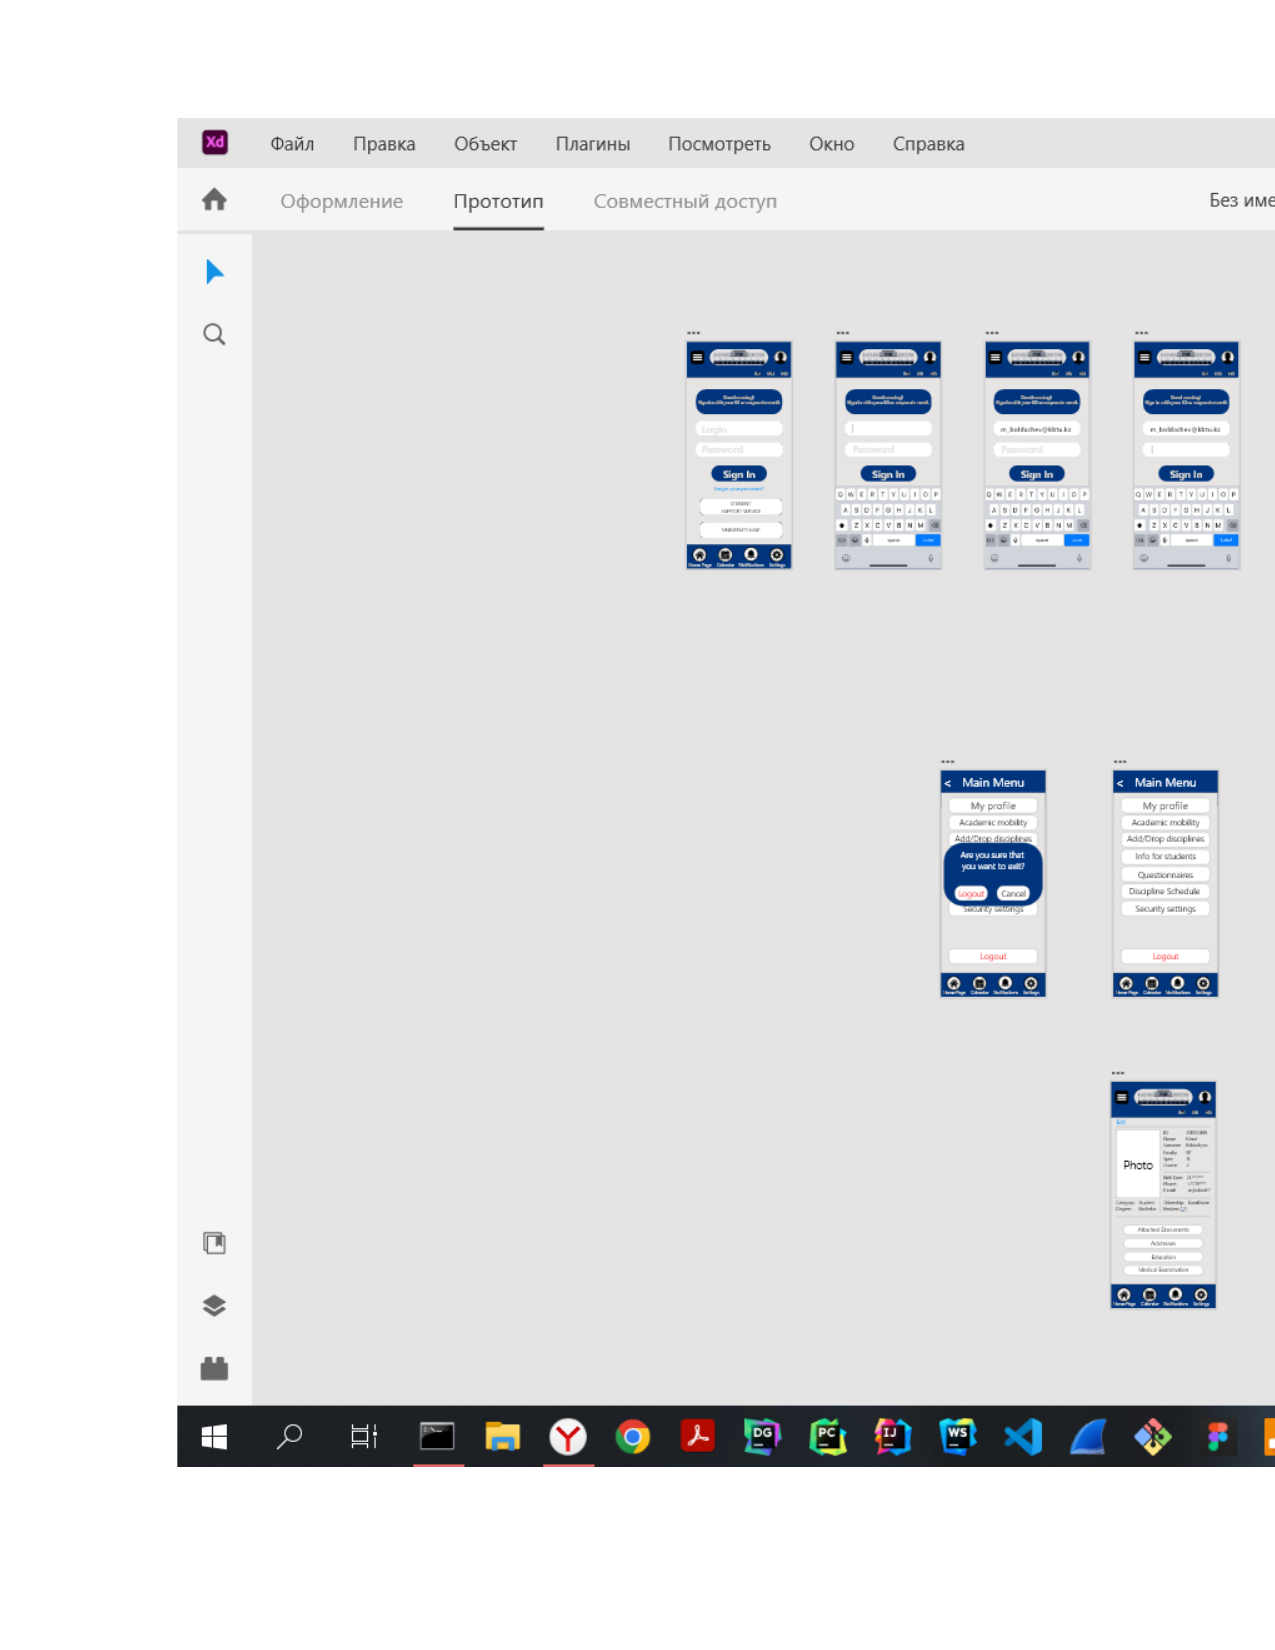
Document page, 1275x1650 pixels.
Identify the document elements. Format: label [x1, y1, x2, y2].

picture [177, 118, 1275, 1467]
